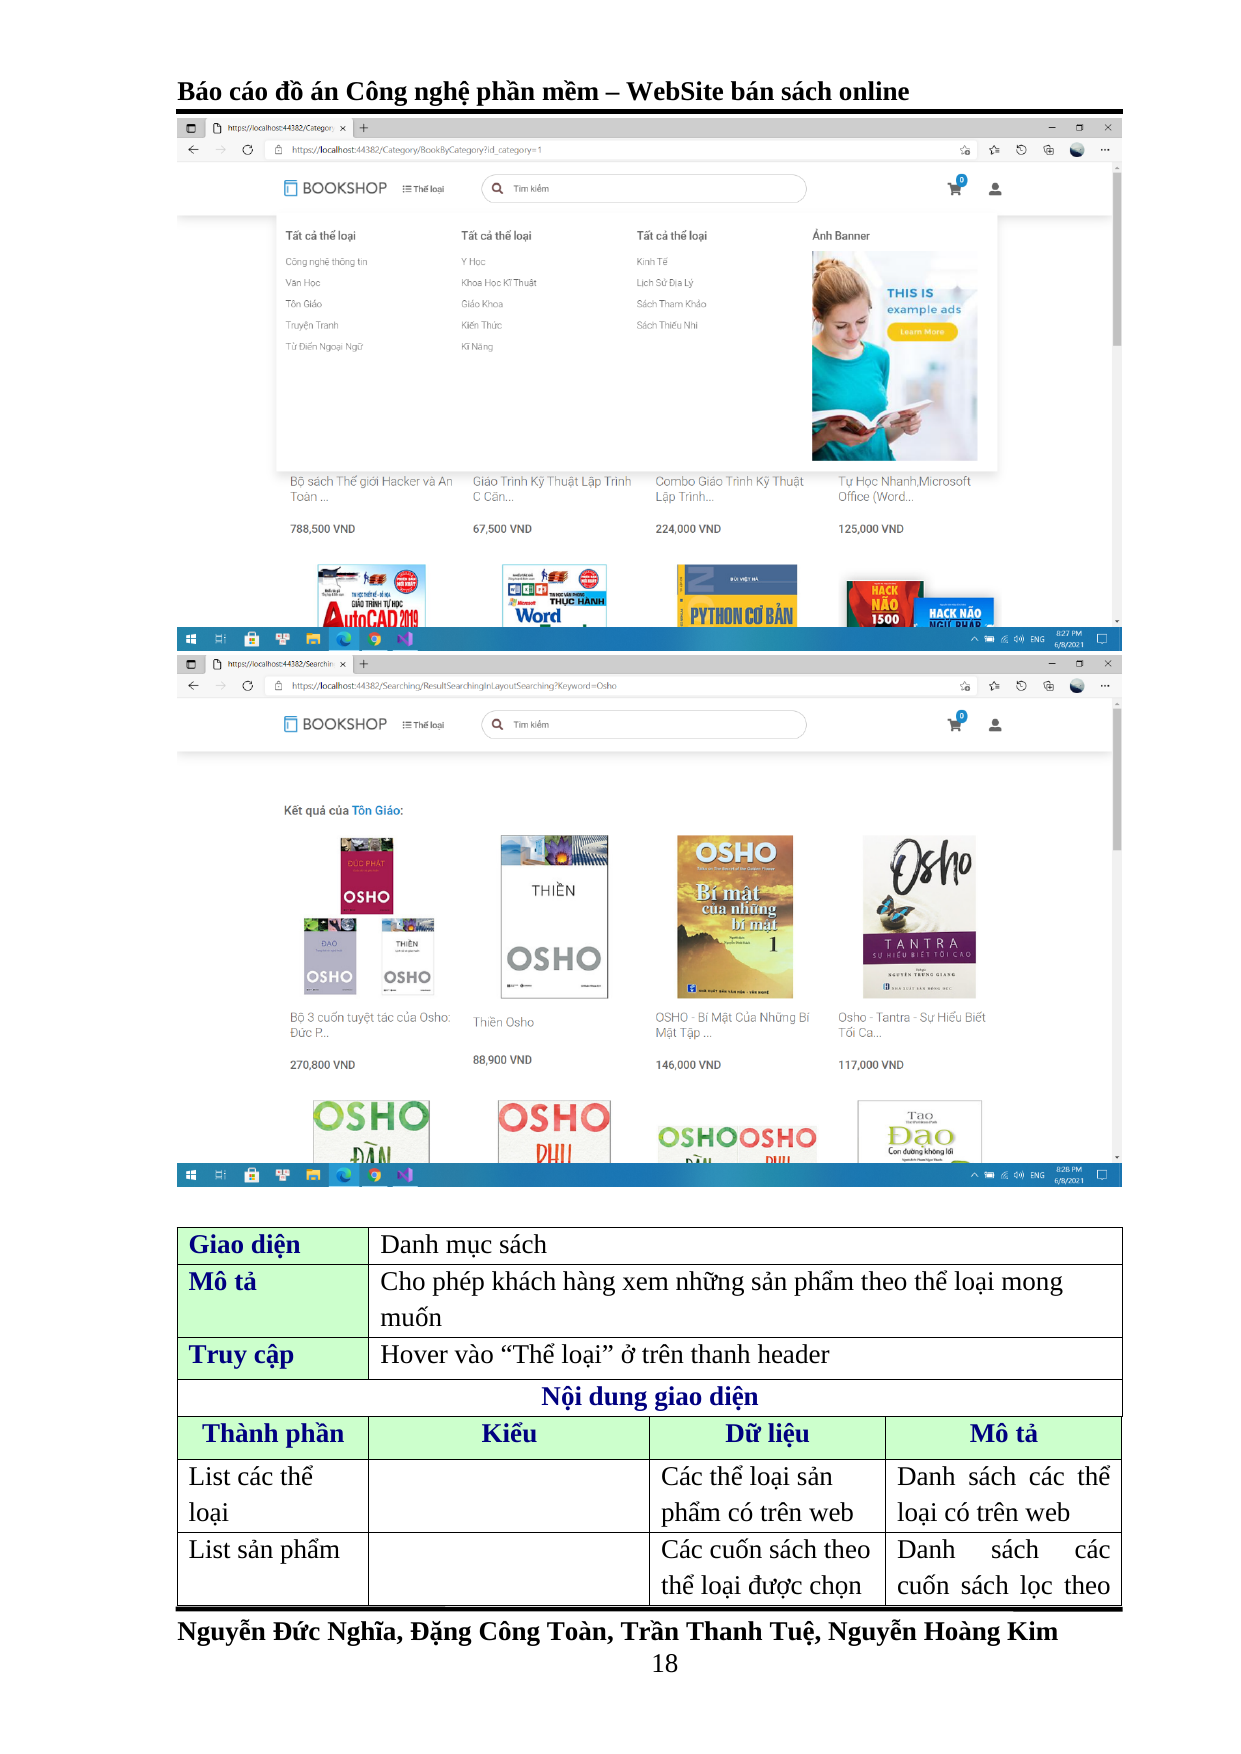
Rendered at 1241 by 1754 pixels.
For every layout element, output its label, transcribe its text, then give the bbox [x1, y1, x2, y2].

table_header Giao diện [178, 1228, 368, 1264]
table_cell Kiểu [369, 1417, 649, 1459]
table_cell [369, 1460, 649, 1532]
table_cell Các thể loại sản phẩm có trên web [650, 1460, 885, 1532]
table_cell Mô tả [178, 1265, 368, 1337]
picture [177, 118, 1122, 651]
table_cell List các thể loại [178, 1460, 368, 1532]
table_cell Hover vào “Thể loại” ở trên thanh header [369, 1338, 1122, 1379]
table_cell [886, 1533, 1121, 1604]
table_cell Truy cập [178, 1338, 368, 1379]
table_cell Thành phần [178, 1417, 368, 1459]
table_cell Danh sách các thể loại có trên web [886, 1460, 1121, 1532]
table_cell Mô tả [886, 1417, 1121, 1459]
table_cell Dữ liệu [650, 1417, 885, 1459]
table_cell List sản phẩm [178, 1533, 368, 1604]
table_header Danh mục sách [369, 1228, 1122, 1264]
table_cell [369, 1533, 649, 1604]
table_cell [650, 1533, 885, 1604]
table_cell Nội dung giao diện [178, 1380, 1122, 1416]
picture [177, 655, 1122, 1187]
table_cell Cho phép khách hàng xem những sản phẩm theo thể loại mong muốn [369, 1265, 1122, 1337]
